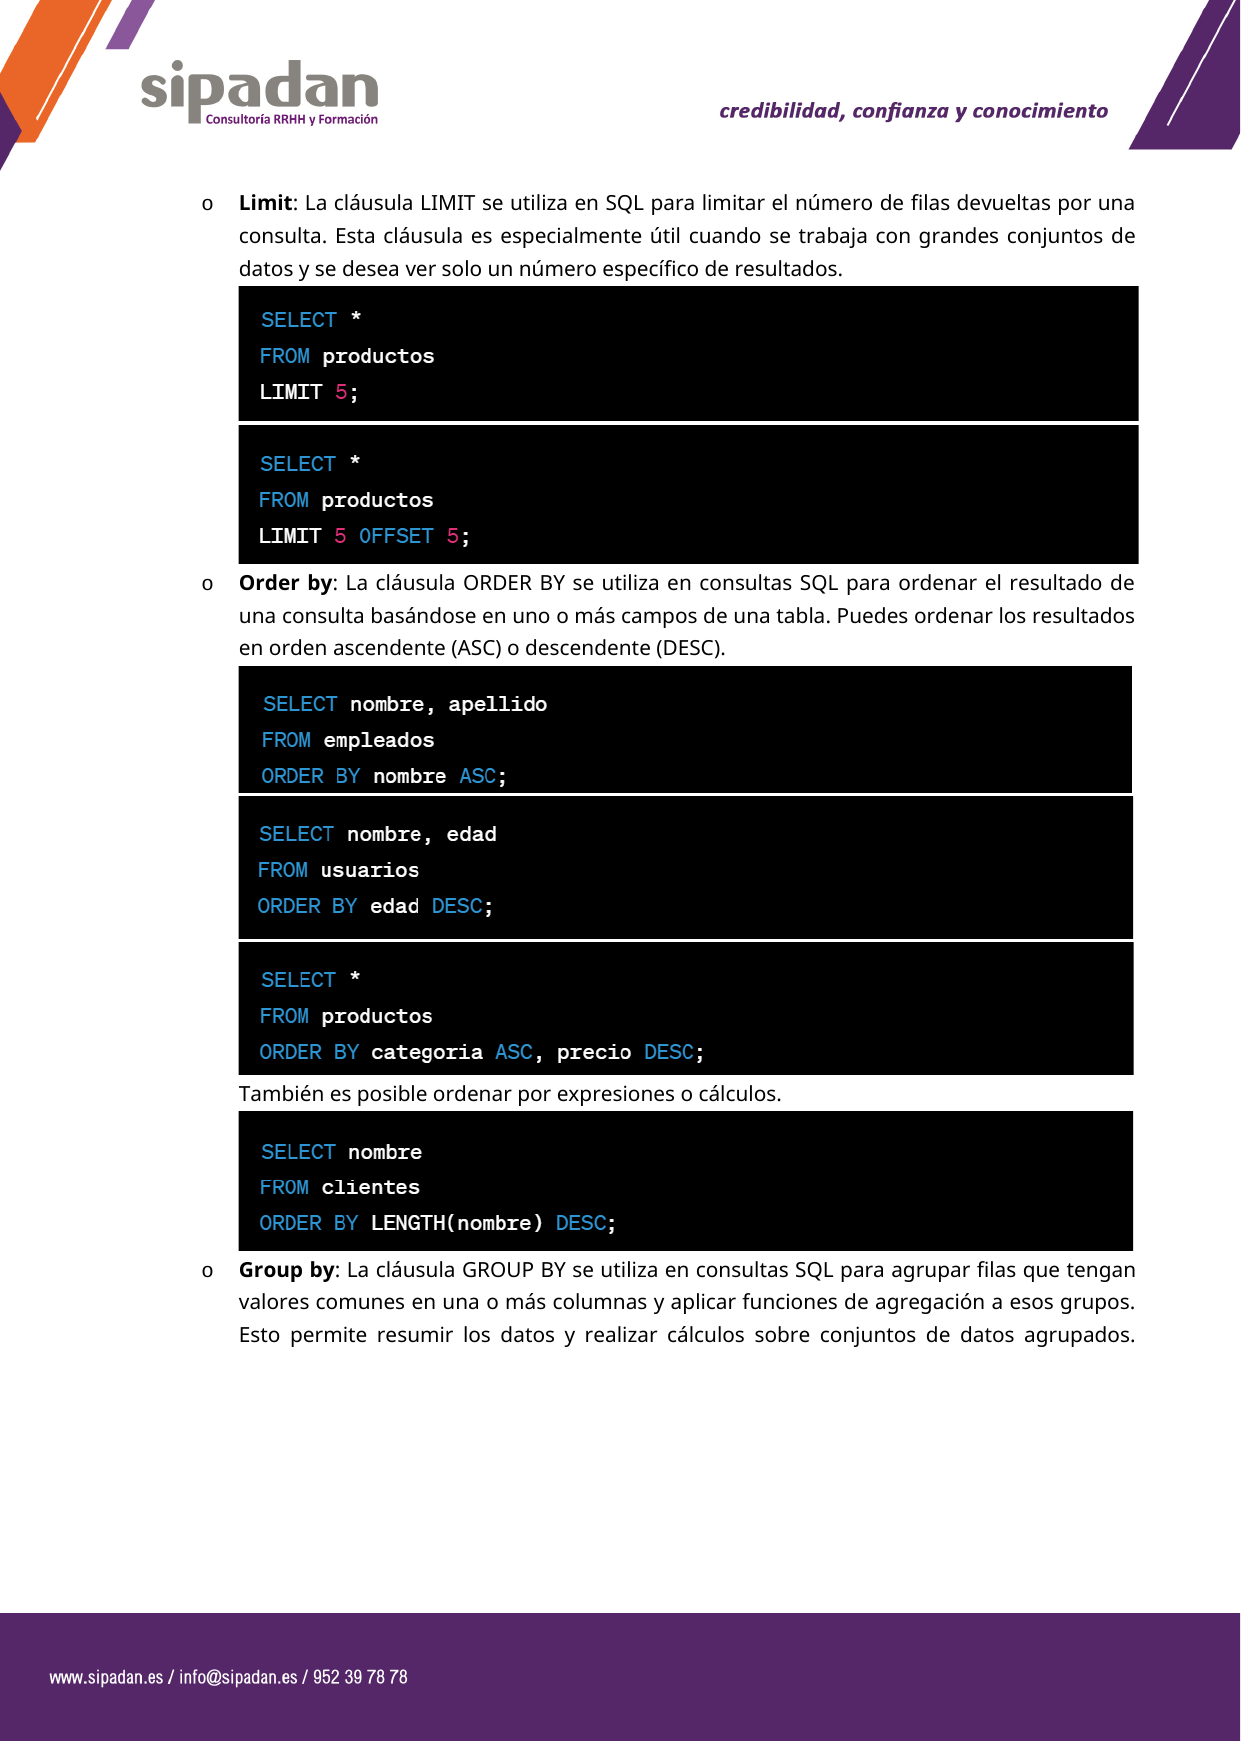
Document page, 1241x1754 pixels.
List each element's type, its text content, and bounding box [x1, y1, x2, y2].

picture [238, 796, 1134, 939]
list Limit: La cláusula LIMIT se utiliza en SQL para limitar el número de filas devueltas por una consulta. Esta cláusula es especialmente útil cuando se trabaja con grandes conjuntos de datos y se desea ver solo un número específico de resultados. [201, 188, 1137, 282]
list Order by: La cláusula ORDER BY se utiliza en consultas SQL para ordenar el resultado de una consulta basándose en uno o más campos de una tabla. Puedes ordenar los resultados en orden ascendente (ASC) o descendente (DESC). [201, 568, 1137, 662]
picture [238, 942, 1134, 1075]
picture [238, 425, 1139, 564]
picture [238, 666, 1132, 793]
picture [238, 286, 1139, 421]
picture [0, 1613, 1241, 1741]
picture [238, 1111, 1134, 1251]
picture [0, 0, 1241, 189]
